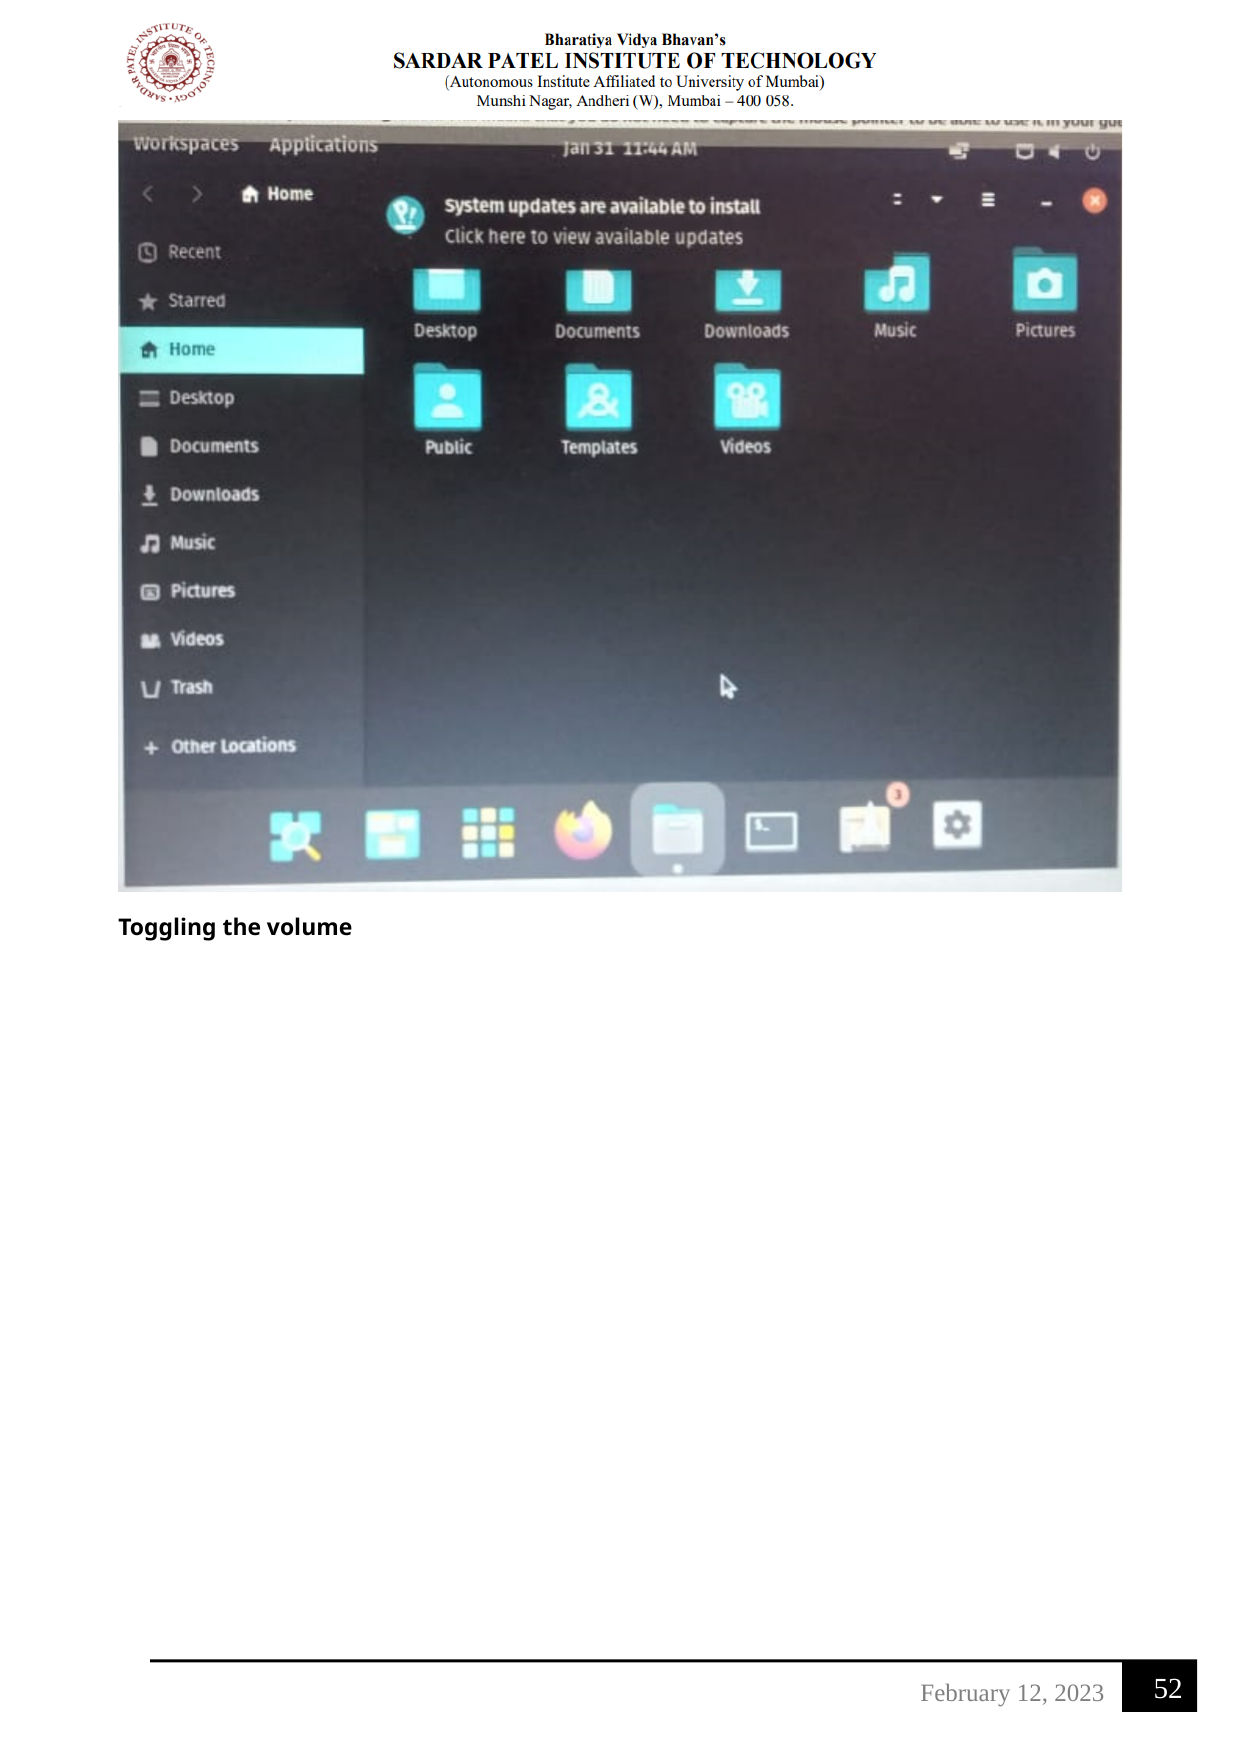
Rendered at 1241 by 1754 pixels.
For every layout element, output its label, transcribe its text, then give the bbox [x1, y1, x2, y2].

picture [118, 0, 1123, 892]
text Toggling the volume [118, 911, 1122, 942]
